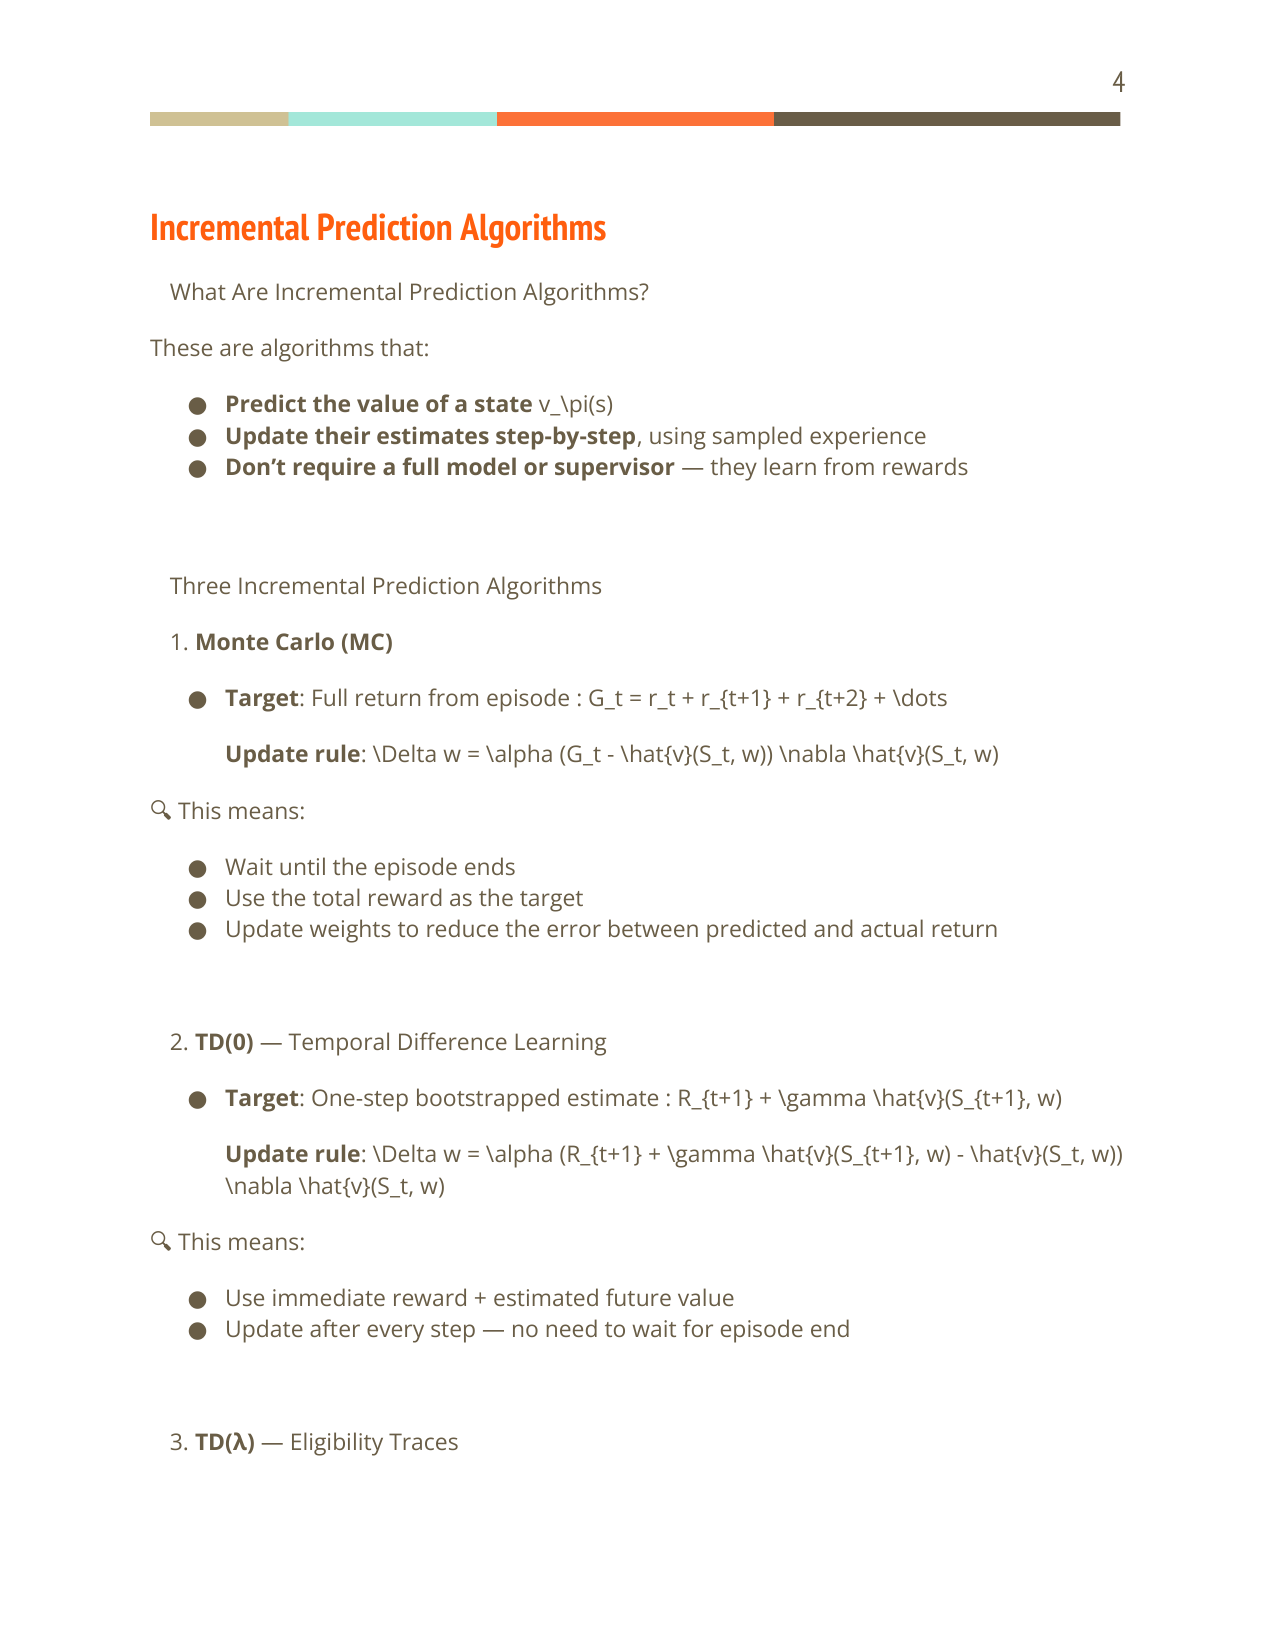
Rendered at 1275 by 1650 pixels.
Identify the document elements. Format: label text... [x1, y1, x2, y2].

text 🔹 3. TD(λ) — Eligibility Traces [150, 1426, 1125, 1457]
list Target: One-step bootstrapped estimate : R_{t+1} + \gamma \hat{v}(S_{t+1}, w) [187, 1082, 1125, 1113]
list Update their estimates step-by-step, using sampled experience [187, 419, 1125, 451]
list Use the total reward as the target [187, 882, 1125, 913]
picture [150, 112, 1121, 126]
list Target: Full return from episode : G_t = r_t + r_{t+1} + r_{t+2} + \dots [187, 682, 1125, 713]
list Predict the value of a state v_\pi(s) [187, 388, 1125, 419]
list Update after every step — no need to wait for episode end [187, 1313, 1125, 1344]
text These are algorithms that: [150, 332, 1125, 363]
text 🔹 1. Monte Carlo (MC) [150, 626, 1125, 657]
text 🔹 2. TD(0) — Temporal Difference Learning [150, 1026, 1125, 1057]
text Update rule: \Delta w = \alpha (R_{t+1} + \gamma \hat{v}(S_{t+1}, w) - \hat{v}(S_t, w)) \nabla \hat{v}(S_t, w) [225, 1138, 1125, 1201]
text 🔍 This means: [150, 1226, 1125, 1257]
list Wait until the episode ends [187, 851, 1125, 882]
text 🧠 What Are Incremental Prediction Algorithms? [150, 276, 1125, 307]
list Update weights to reduce the error between predicted and actual return [187, 913, 1125, 944]
text Update rule: \Delta w = \alpha (G_t - \hat{v}(S_t, w)) \nabla \hat{v}(S_t, w) [225, 738, 1125, 769]
list Don’t require a full model or supervisor — they learn from rewards [187, 451, 1125, 482]
list Use immediate reward + estimated future value [187, 1282, 1125, 1313]
text 🔍 This means: [150, 794, 1125, 826]
text 🔁 Three Incremental Prediction Algorithms [150, 569, 1125, 601]
subtitle Incremental Prediction Algorithms [150, 202, 1125, 251]
